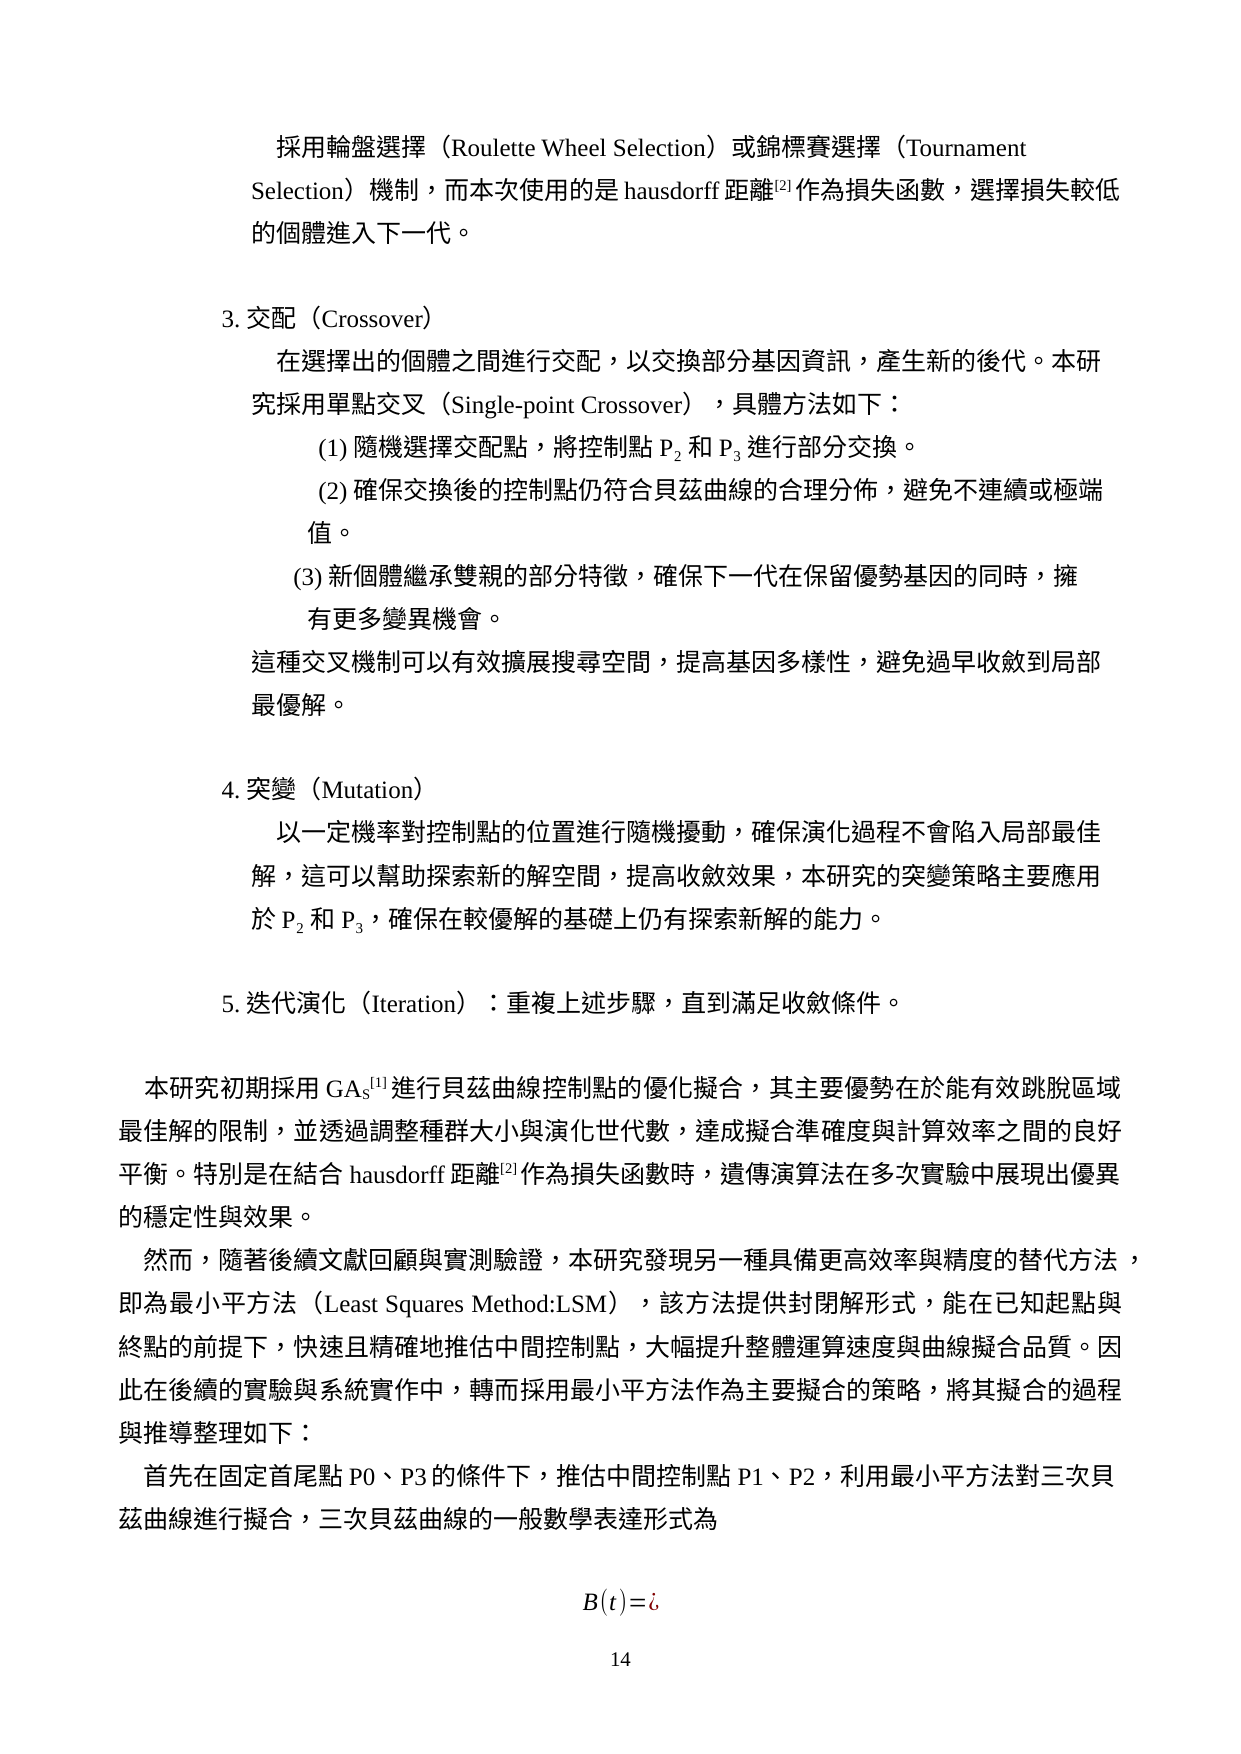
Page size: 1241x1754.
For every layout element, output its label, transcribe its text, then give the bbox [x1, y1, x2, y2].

text 5. 迭代演化（Iteration）：重複上述步驟，直到滿足收斂條件。 [177, 983, 1122, 1021]
text (2) 確保交換後的控制點仍符合貝茲曲線的合理分佈，避免不連續或極端 [251, 470, 1122, 507]
text 3. 交配（Crossover） [177, 298, 1122, 335]
text (1) 隨機選擇交配點，將控制點 P₂ 和 P₃ 進行部分交換。 [251, 427, 1122, 464]
text 這種交叉機制可以有效擴展搜尋空間，提高基因多樣性，避免過早收斂到局部最優解。 [251, 641, 1122, 722]
text 採用輪盤選擇（Roulette Wheel Selection）或錦標賽選擇（Tournament Selection）機制，而本次使用的是hausdorff距離[2] 作為損失函數，選擇損失較低的個體進入下一代。 [251, 127, 1122, 251]
text (3) 新個體繼承雙親的部分特徵，確保下一代在保留優勢基因的同時，擁 [251, 556, 1122, 593]
text 首先在固定首尾點 P0、P3的條件下，推估中間控制點 P1、P2，利用最小平方法對三次貝茲曲線進行擬合，三次貝茲曲線的一般數學表達形式為 [118, 1456, 1122, 1536]
text 值。 [251, 513, 1122, 550]
text 在選擇出的個體之間進行交配，以交換部分基因資訊，產生新的後代。本研究採用單點交叉（Single-point Crossover），具體方法如下： [251, 341, 1122, 421]
text 本研究初期採用GAS[1] 進行貝茲曲線控制點的優化擬合，其主要優勢在於能有效跳脫區域最佳解的限制，並透過調整種群大小與演化世代數，達成擬合準確度與計算效率之間的良好平衡。特別是在結合 hausdorff距離[2] 作為損失函數時，遺傳演算法在多次實驗中展現出優異的穩定性與效果。 [118, 1068, 1122, 1235]
text 有更多變異機會。 [251, 598, 1122, 636]
text 然而，隨著後續文獻回顧與實測驗證，本研究發現另一種具備更高效率與精度的替代方法，即為最小平方法（Least Squares Method:LSM），該方法提供封閉解形式，能在已知起點與終點的前提下，快速且精確地推估中間控制點，大幅提升整體運算速度與曲線擬合品質。因此在後續的實驗與系統實作中，轉而採用最小平方法作為主要擬合的策略，將其擬合的過程與推導整理如下： [118, 1240, 1122, 1450]
text 以一定機率對控制點的位置進行隨機擾動，確保演化過程不會陷入局部最佳解，這可以幫助探索新的解空間，提高收斂效果，本研究的突變策略主要應用於 P₂ 和 P₃，確保在較優解的基礎上仍有探索新解的能力。 [251, 812, 1122, 936]
text 4. 突變（Mutation） [177, 769, 1122, 807]
